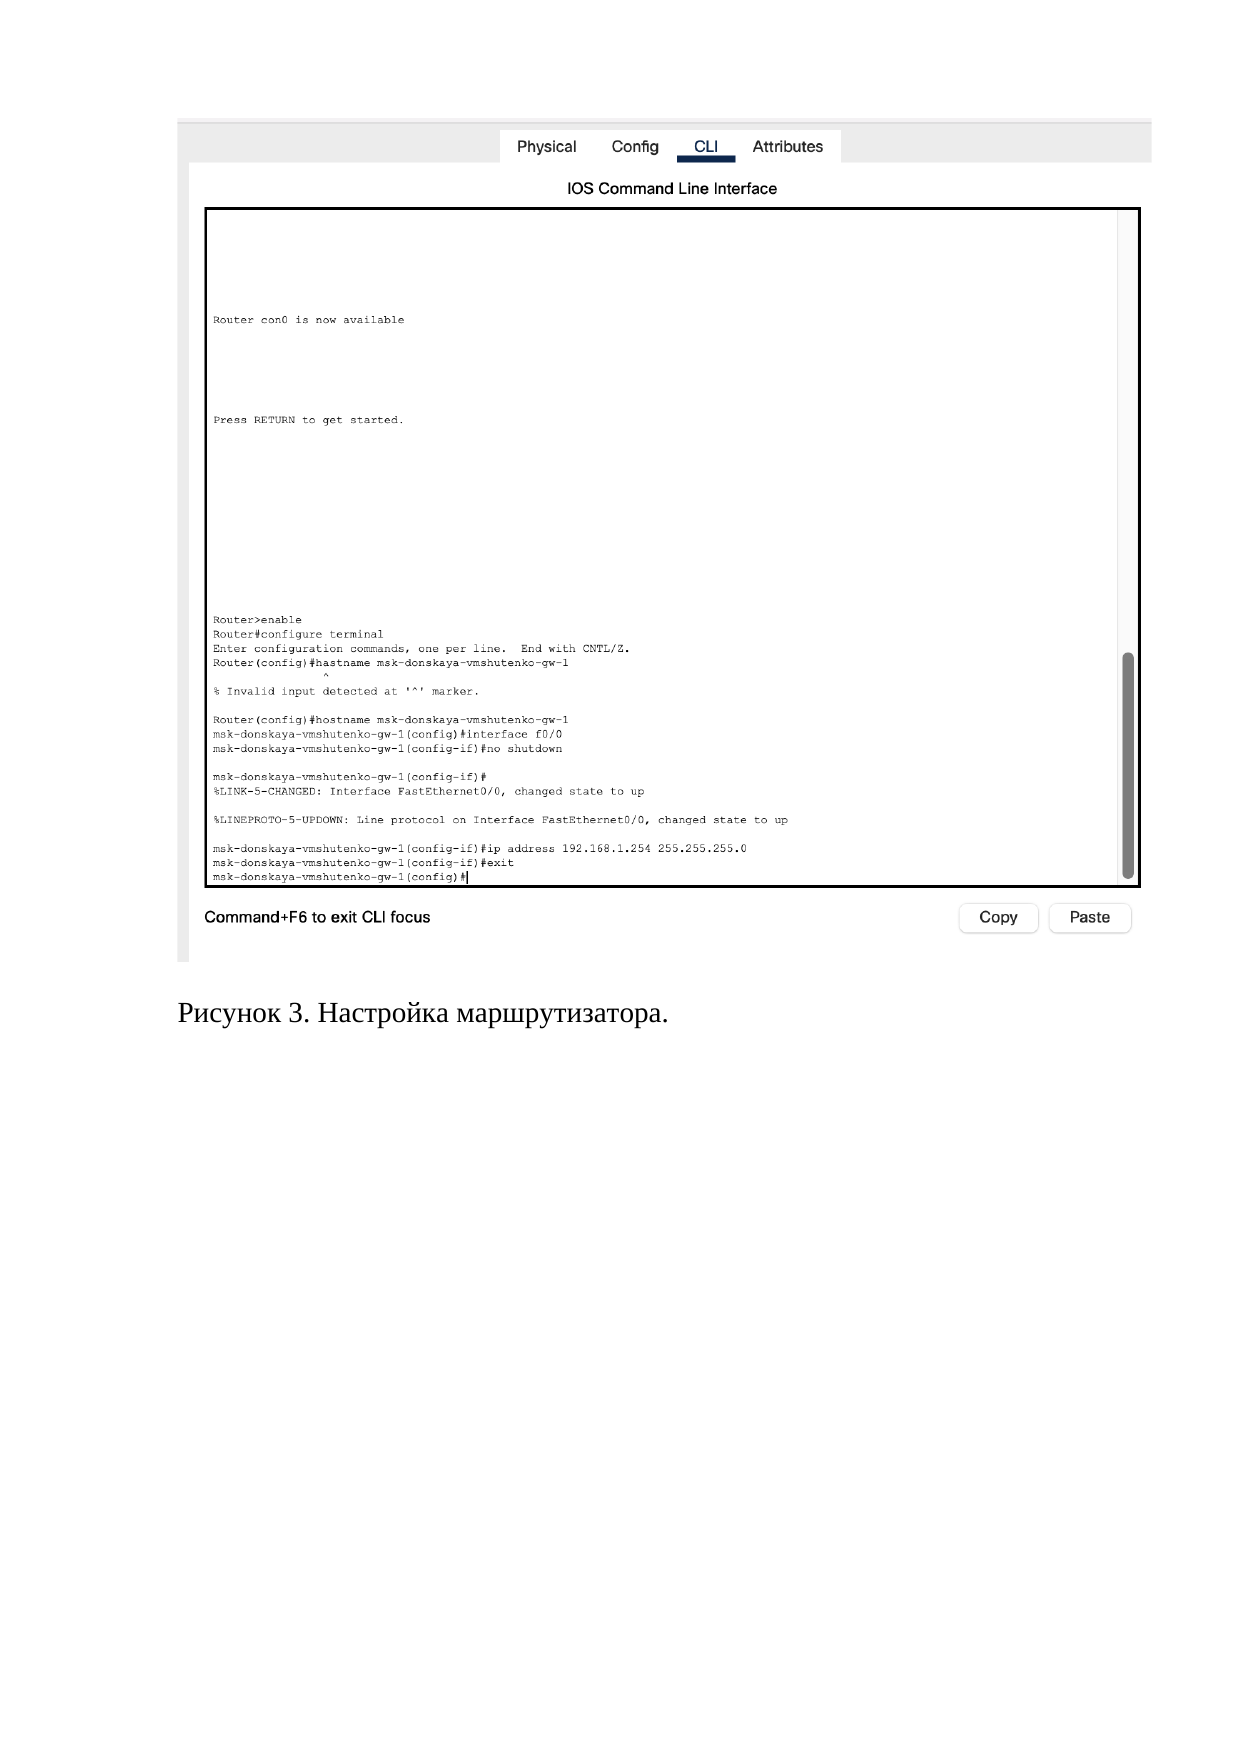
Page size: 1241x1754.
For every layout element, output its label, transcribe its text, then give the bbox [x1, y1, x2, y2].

text Рисунок 3. Настройка маршрутизатора. [177, 995, 1152, 1028]
picture [177, 118, 1152, 962]
